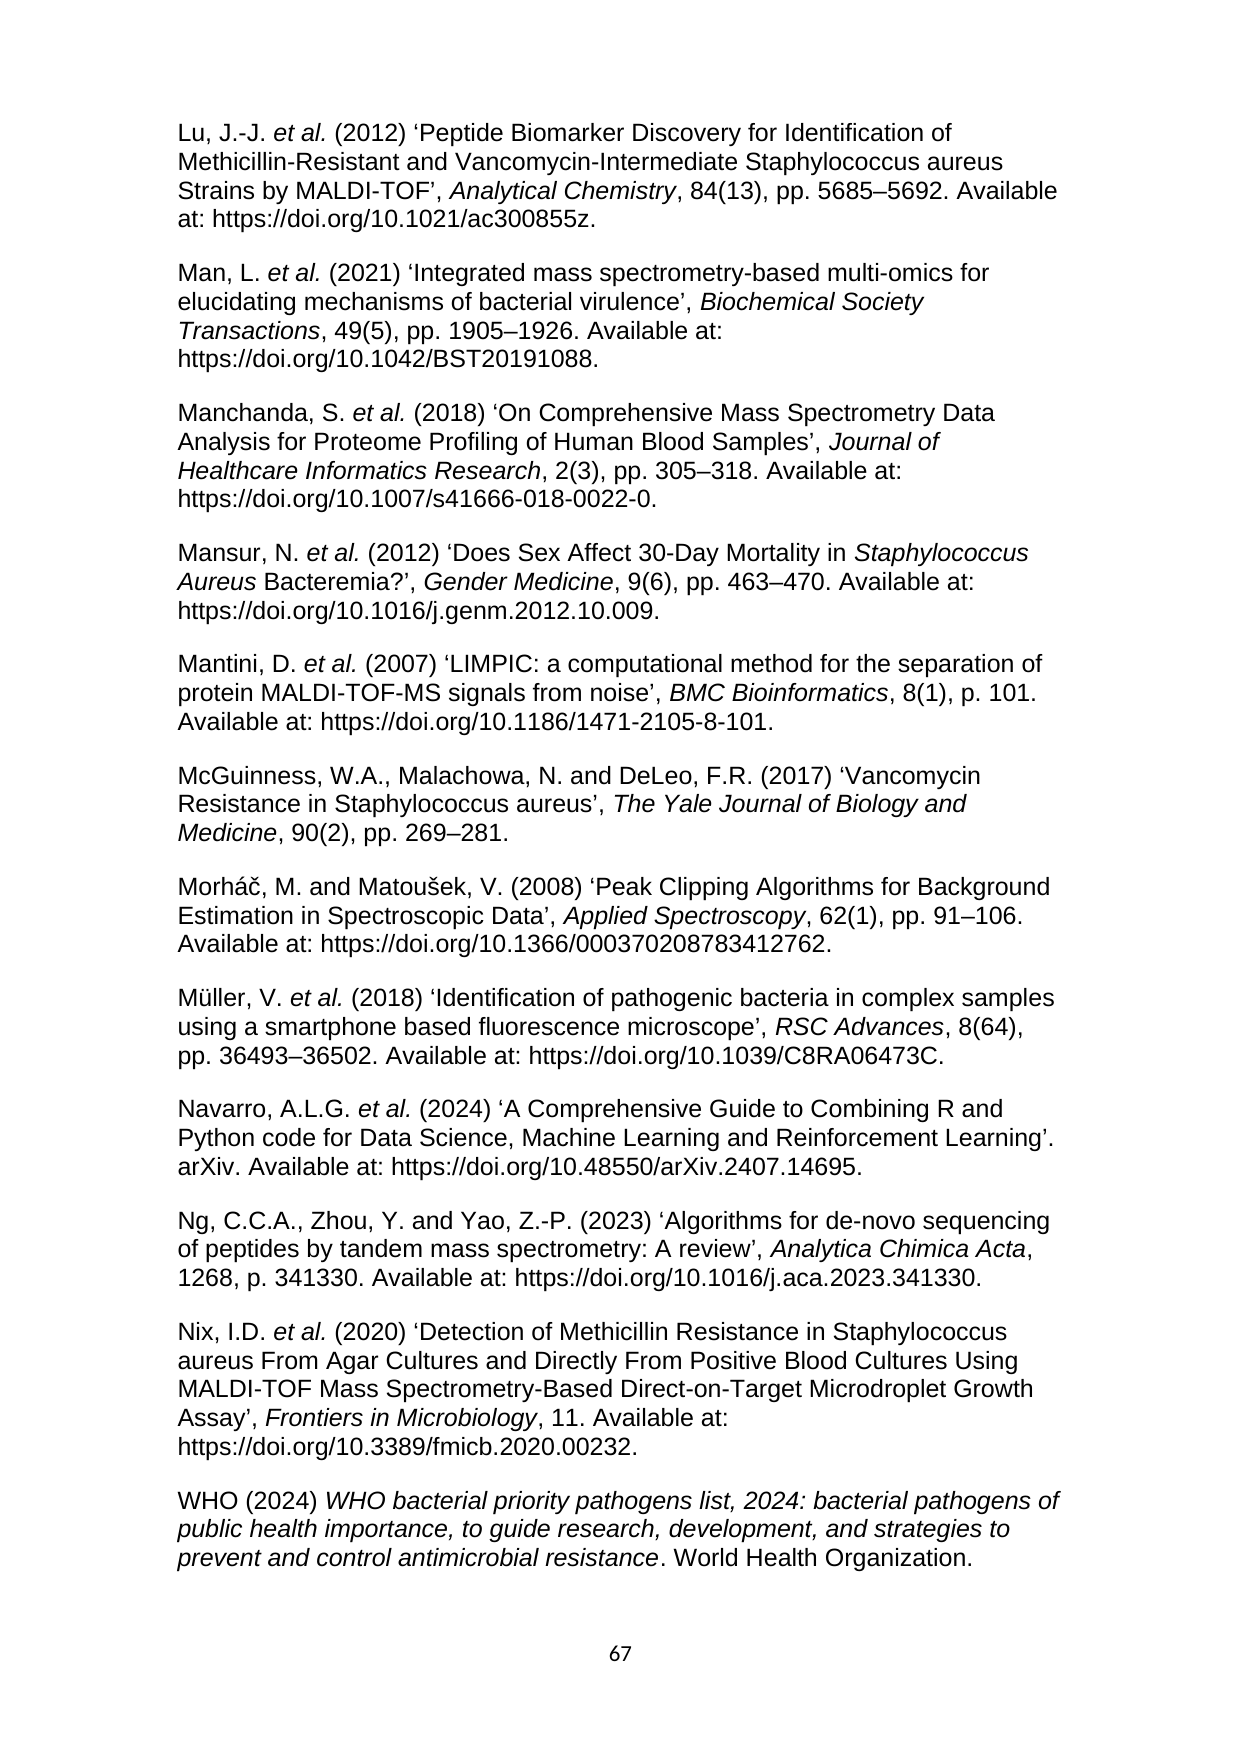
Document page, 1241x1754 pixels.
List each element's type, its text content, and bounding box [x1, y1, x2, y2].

text Morháč, M. and Matoušek, V. (2008) ‘Peak Clipping Algorithms for Background Estimation in Spectroscopic Data’, Applied Spectroscopy, 62(1), pp. 91–106. Available at: https://doi.org/10.1366/000370208783412762. [177, 872, 1063, 958]
text Man, L. et al. (2021) ‘Integrated mass spectrometry-based multi-omics for elucidating mechanisms of bacterial virulence’, Biochemical Society Transactions, 49(5), pp. 1905–1926. Available at: https://doi.org/10.1042/BST20191088. [177, 258, 1063, 373]
text Mansur, N. et al. (2012) ‘Does Sex Affect 30-Day Mortality in Staphylococcus Aureus Bacteremia?’, Gender Medicine, 9(6), pp. 463–470. Available at: https://doi.org/10.1016/j.genm.2012.10.009. [177, 538, 1063, 624]
text Ng, C.C.A., Zhou, Y. and Yao, Z.-P. (2023) ‘Algorithms for de-novo sequencing of peptides by tandem mass spectrometry: A review’, Analytica Chimica Acta, 1268, p. 341330. Available at: https://doi.org/10.1016/j.aca.2023.341330. [177, 1206, 1063, 1292]
text Manchanda, S. et al. (2018) ‘On Comprehensive Mass Spectrometry Data Analysis for Proteome Profiling of Human Blood Samples’, Journal of Healthcare Informatics Research, 2(3), pp. 305–318. Available at: https://doi.org/10.1007/s41666-018-0022-0. [177, 398, 1063, 513]
text Navarro, A.L.G. et al. (2024) ‘A Comprehensive Guide to Combining R and Python code for Data Science, Machine Learning and Reinforcement Learning’. arXiv. Available at: https://doi.org/10.48550/arXiv.2407.14695. [177, 1094, 1063, 1181]
text Lu, J.-J. et al. (2012) ‘Peptide Biomarker Discovery for Identification of Methicillin-Resistant and Vancomycin-Intermediate Staphylococcus aureus Strains by MALDI-TOF’, Analytical Chemistry, 84(13), pp. 5685–5692. Available at: https://doi.org/10.1021/ac300855z. [177, 118, 1063, 233]
text Nix, I.D. et al. (2020) ‘Detection of Methicillin Resistance in Staphylococcus aureus From Agar Cultures and Directly From Positive Blood Cultures Using MALDI-TOF Mass Spectrometry-Based Direct-on-Target Microdroplet Growth Assay’, Frontiers in Microbiology, 11. Available at: https://doi.org/10.3389/fmicb.2020.00232. [177, 1317, 1063, 1461]
text Müller, V. et al. (2018) ‘Identification of pathogenic bacteria in complex samples using a smartphone based fluorescence microscope’, RSC Advances, 8(64), pp. 36493–36502. Available at: https://doi.org/10.1039/C8RA06473C. [177, 983, 1063, 1069]
text WHO (2024) WHO bacterial priority pathogens list, 2024: bacterial pathogens of public health importance, to guide research, development, and strategies to prevent and control antimicrobial resistance. World Health Organization. [177, 1486, 1063, 1572]
text McGuinness, W.A., Malachowa, N. and DeLeo, F.R. (2017) ‘Vancomycin Resistance in Staphylococcus aureus’, The Yale Journal of Biology and Medicine, 90(2), pp. 269–281. [177, 761, 1063, 847]
text Mantini, D. et al. (2007) ‘LIMPIC: a computational method for the separation of protein MALDI-TOF-MS signals from noise’, BMC Bioinformatics, 8(1), p. 101. Available at: https://doi.org/10.1186/1471-2105-8-101. [177, 649, 1063, 736]
